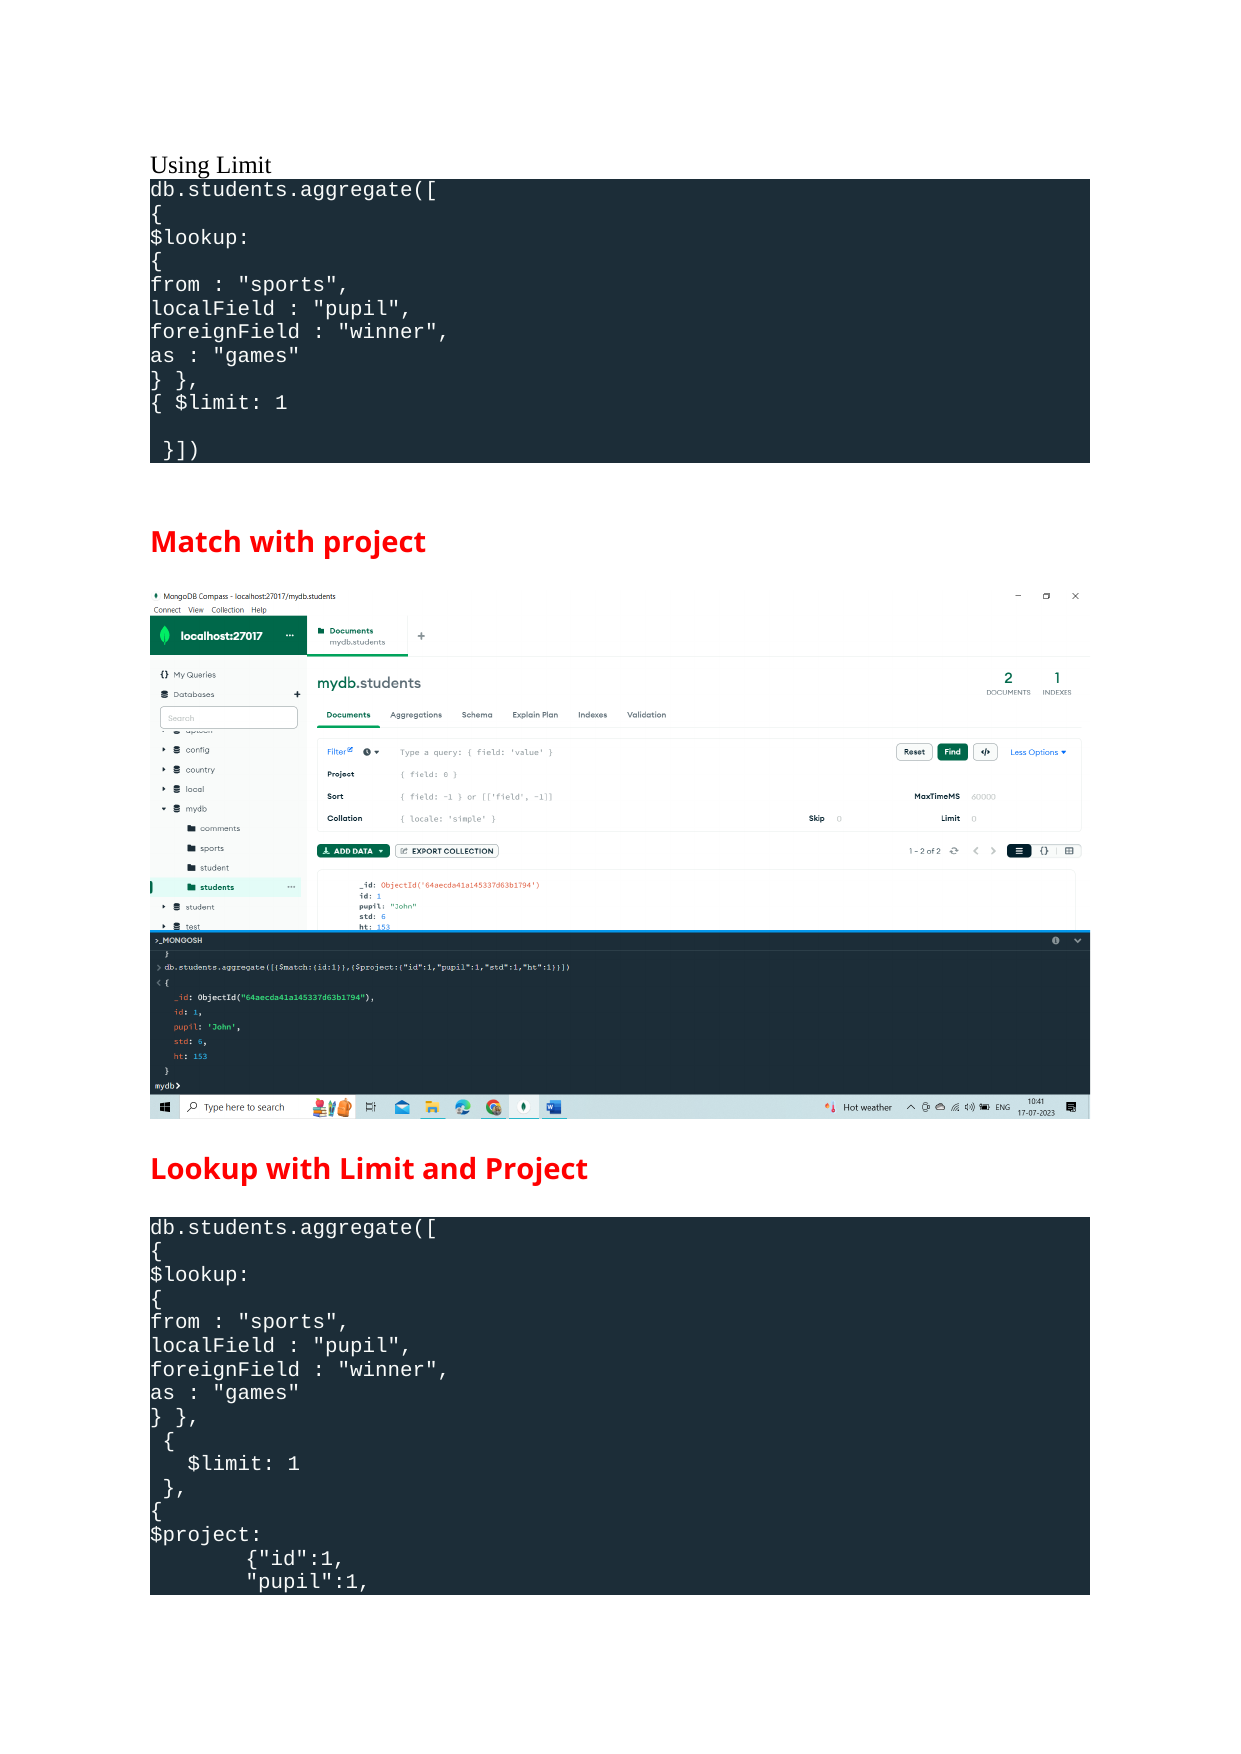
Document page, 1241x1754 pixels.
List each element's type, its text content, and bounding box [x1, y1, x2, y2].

text {"id":1, [150, 1548, 1090, 1571]
text $project: [150, 1524, 1090, 1548]
text Lookup with Limit and Project [150, 1148, 1090, 1188]
text as : "games" [150, 345, 1090, 368]
text } }, [150, 368, 1090, 392]
text { [150, 203, 1090, 227]
text db.students.aggregate([ [150, 1217, 1090, 1240]
text { $limit: 1 [150, 392, 1090, 416]
text foreignField : "winner", [150, 1359, 1090, 1382]
text { [150, 1429, 1090, 1453]
text localField : "pupil", [150, 1335, 1090, 1359]
text { [150, 1288, 1090, 1311]
text $lookup: [150, 1264, 1090, 1288]
text from : "sports", [150, 274, 1090, 298]
text } }, [150, 1406, 1090, 1429]
text foreignField : "winner", [150, 321, 1090, 345]
text { [150, 1501, 1090, 1524]
text Match with project [150, 521, 1090, 561]
text }]) [150, 439, 1090, 463]
text }, [150, 1477, 1090, 1501]
text db.students.aggregate([ [150, 179, 1090, 203]
text Using Limit [150, 151, 1090, 179]
text { [150, 1240, 1090, 1264]
picture [150, 590, 1091, 1119]
text $lookup: [150, 227, 1090, 250]
text "pupil":1, [150, 1571, 1090, 1595]
text localField : "pupil", [150, 298, 1090, 321]
text from : "sports", [150, 1311, 1090, 1335]
text { [150, 250, 1090, 274]
text $limit: 1 [150, 1453, 1090, 1477]
text as : "games" [150, 1382, 1090, 1406]
